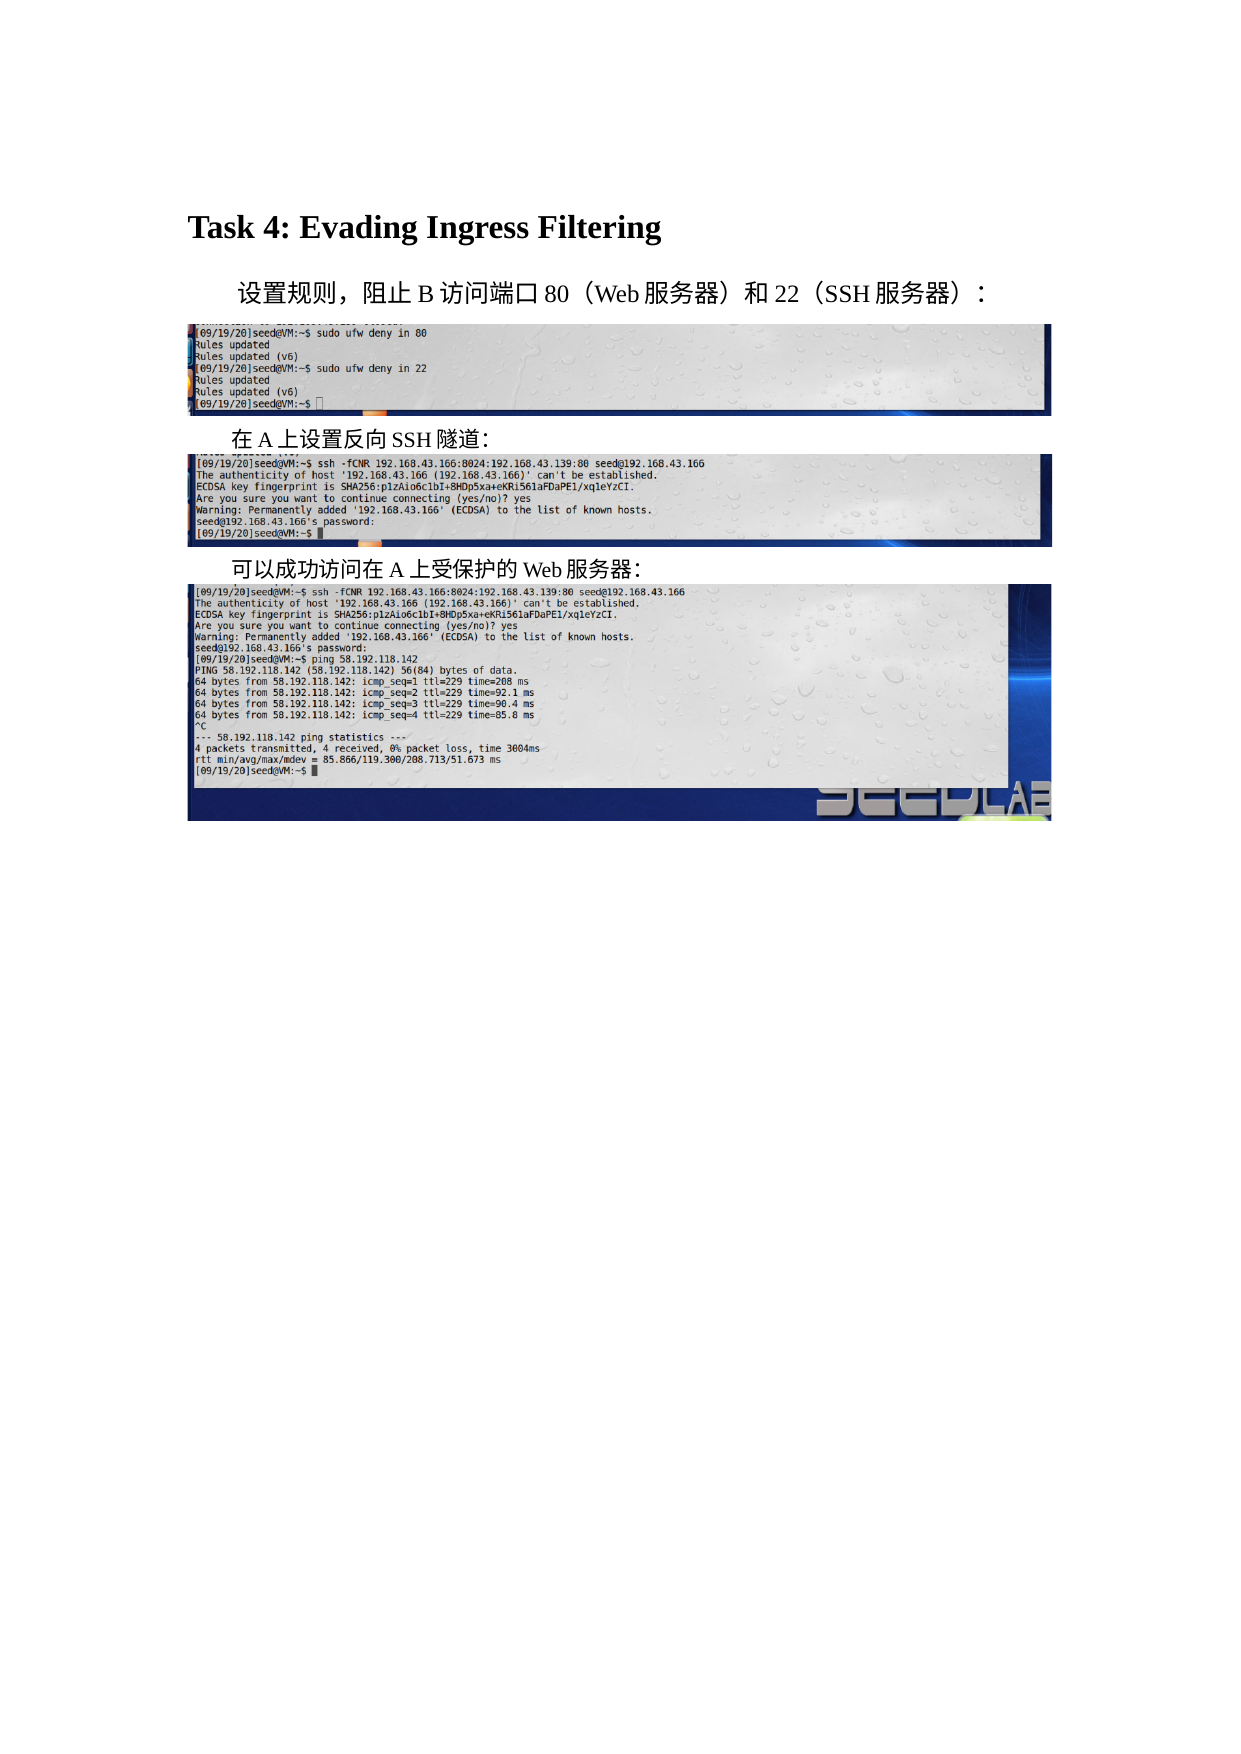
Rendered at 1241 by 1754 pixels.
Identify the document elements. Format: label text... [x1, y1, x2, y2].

text 设置规则，阻止B访问端口80（Web服务器）和22（SSH服务器）： [187, 259, 1053, 324]
text Task 4: Evading Ingress Filtering [187, 194, 1053, 259]
picture [187, 584, 1052, 821]
picture [187, 324, 1052, 416]
text 可以成功访问在A上受保护的Web服务器： [187, 552, 1053, 584]
text 在A上设置反向SSH隧道： [187, 422, 1053, 454]
picture [187, 454, 1053, 547]
